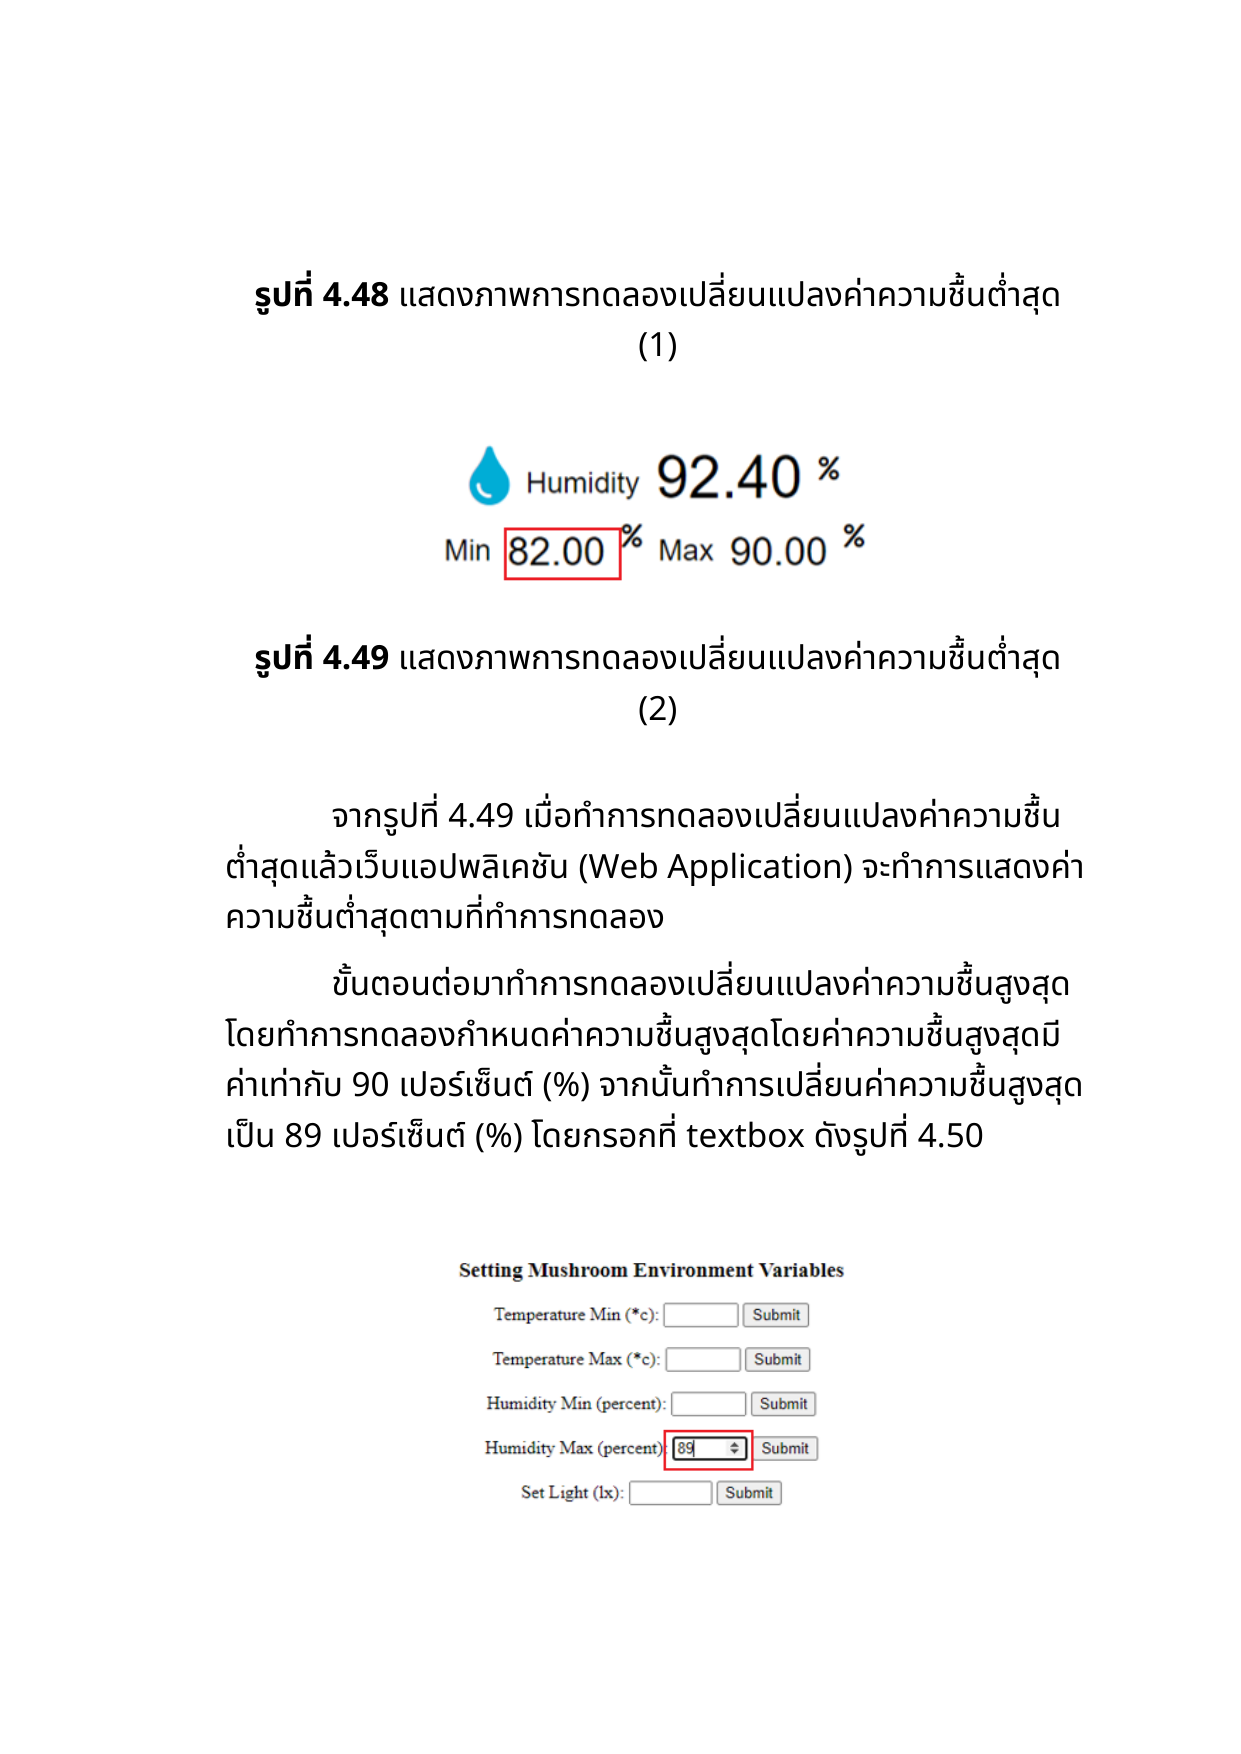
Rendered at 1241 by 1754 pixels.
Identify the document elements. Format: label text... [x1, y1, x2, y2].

table_header รูปที่ 4.48 แสดงภาพการทดลองเปลี่ยนแปลงค่าความชื้นต่ำสุด (1) [225, 225, 1090, 366]
table_header รูปที่ 4.49 แสดงภาพการทดลองเปลี่ยนแปลงค่าความชื้นต่ำสุด (2) [225, 429, 1090, 730]
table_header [225, 1241, 1090, 1559]
text จากรูปที่ 4.49 เมื่อทำการทดลองเปลี่ยนแปลงค่าความชื้นต่ำสุดแล้วเว็บแอปพลิเคชัน (Web Application) จะทำการแสดงค่าความชื้นต่ำสุดตามที่ทำการทดลอง [225, 792, 1090, 944]
picture [352, 428, 963, 589]
text ขั้นตอนต่อมาทำการทดลองเปลี่ยนแปลงค่าความชื้นสูงสุด โดยทำการทดลองกำหนดค่าความชื้นสูงสุดโดยค่าความชื้นสูงสุดมีค่าเท่ากับ 90 เปอร์เซ็นต์ (%) จากนั้นทำการเปลี่ยนค่าความชื้นสูงสุดเป็น 89 เปอร์เซ็นต์ (%) โดยกรอกที่ textbox ดังรูปที่ 4.50 [225, 960, 1090, 1162]
picture [364, 1241, 951, 1514]
